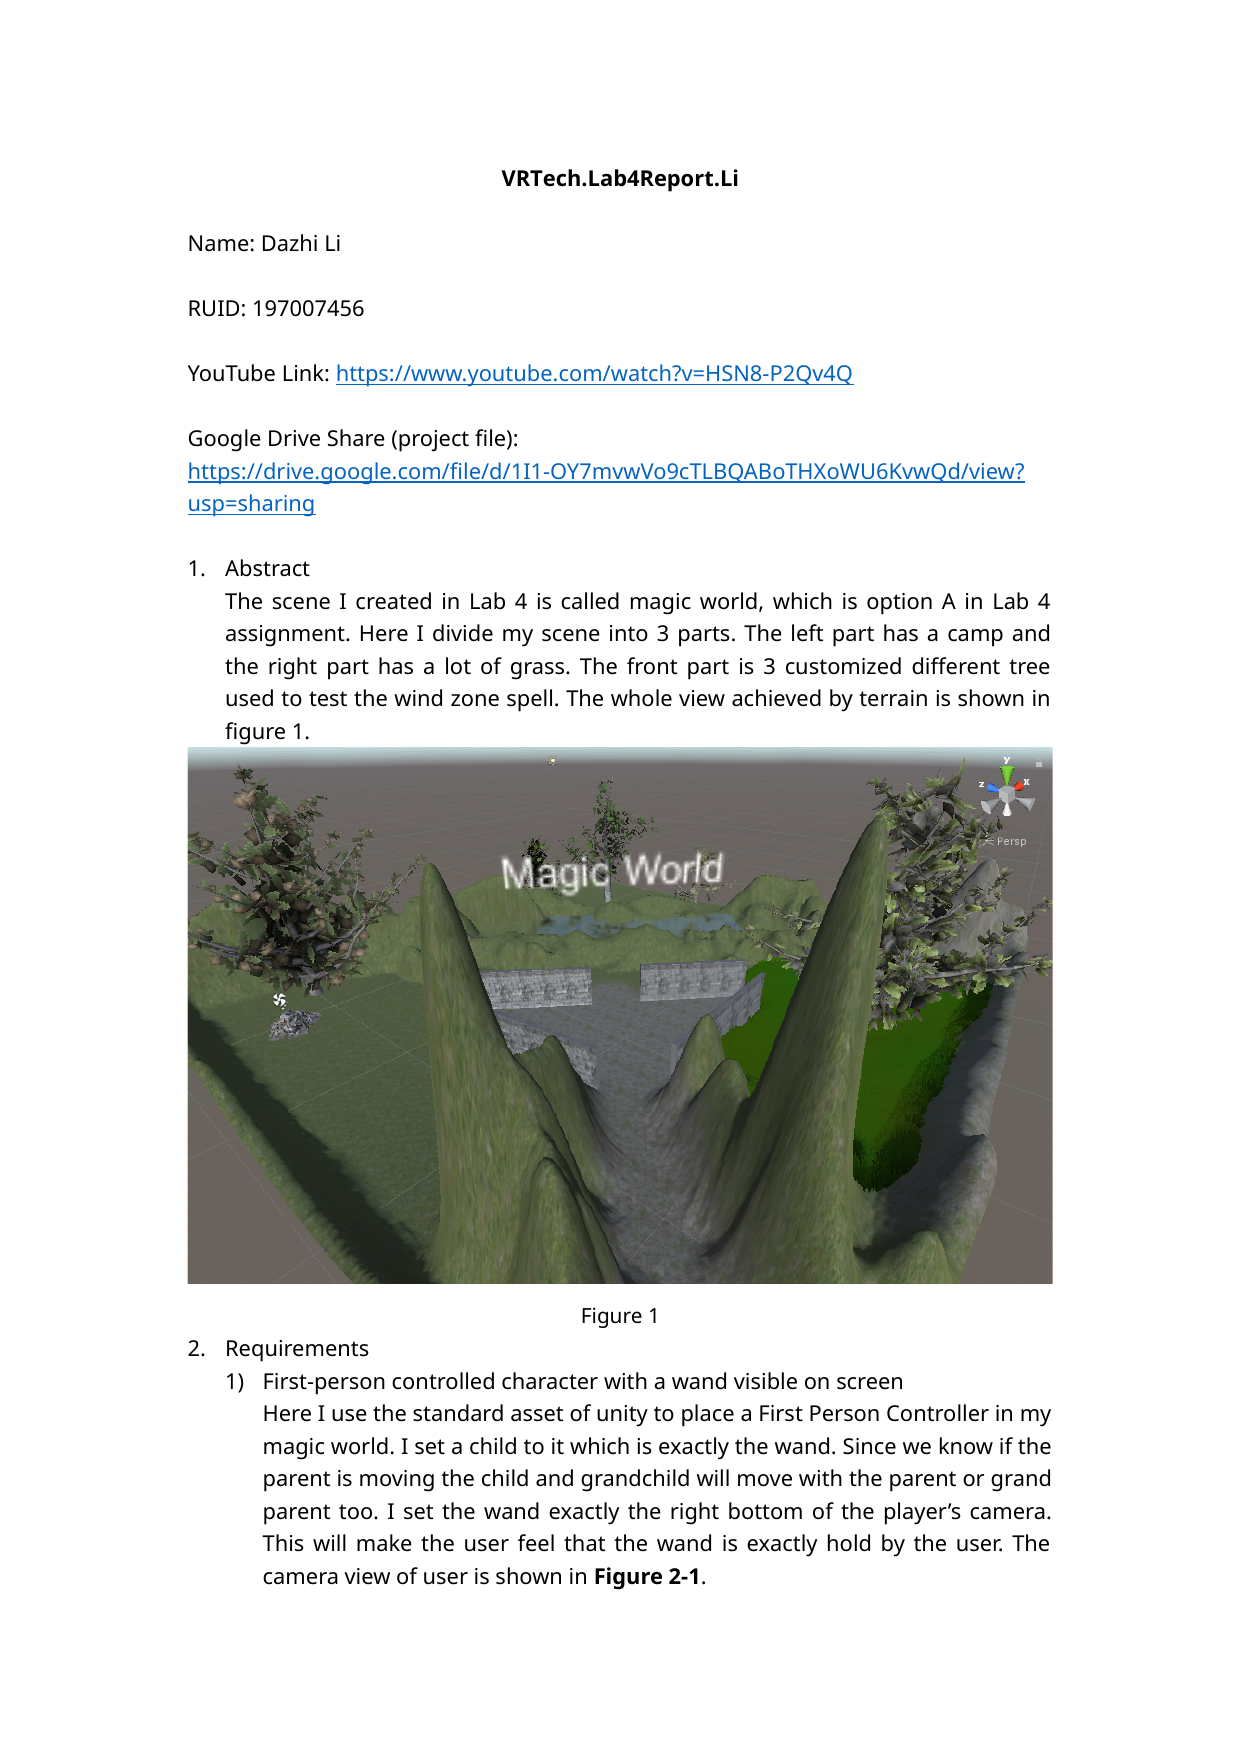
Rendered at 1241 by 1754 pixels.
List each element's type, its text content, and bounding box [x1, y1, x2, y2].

list The scene I created in Lab 4 is called magic world, which is option A in Lab 4 assignment. Here I divide my scene into 3 parts. The left part has a camp and the right part has a lot of grass. The front part is 3 customized different tree used to test the wind zone spell. The whole view achieved by terrain is shown in figure 1. [225, 584, 1053, 747]
text https://drive.google.com/file/d/1I1-OY7mvwVo9cTLBQABoTHXoWU6KvwQd/view?usp=sharing [187, 454, 1053, 519]
text Figure 1 [187, 1299, 1053, 1332]
text Google Drive Share (project file): [187, 422, 1053, 454]
picture [187, 747, 1053, 1284]
list Here I use the standard asset of unity to place a First Person Controller in my magic world. I set a child to it which is exactly the wand. Since we know if the parent is moving the child and grandchild will move with the parent or grand parent too. I set the wand exactly the right bottom of the player’s camera. This will make the user feel that the wand is exactly hold by the user. The camera view of user is shown in Figure 2-1. [262, 1397, 1053, 1592]
list Requirements [187, 1332, 1053, 1364]
text RUID: 197007456 [187, 292, 1053, 324]
text YouTube Link: https://www.youtube.com/watch?v=HSN8-P2Qv4Q [187, 357, 1053, 389]
list First-person controlled character with a wand visible on screen [225, 1364, 1053, 1397]
list Abstract [187, 552, 1053, 584]
text Name: Dazhi Li [187, 227, 1053, 259]
text VRTech.Lab4Report.Li [187, 162, 1053, 194]
